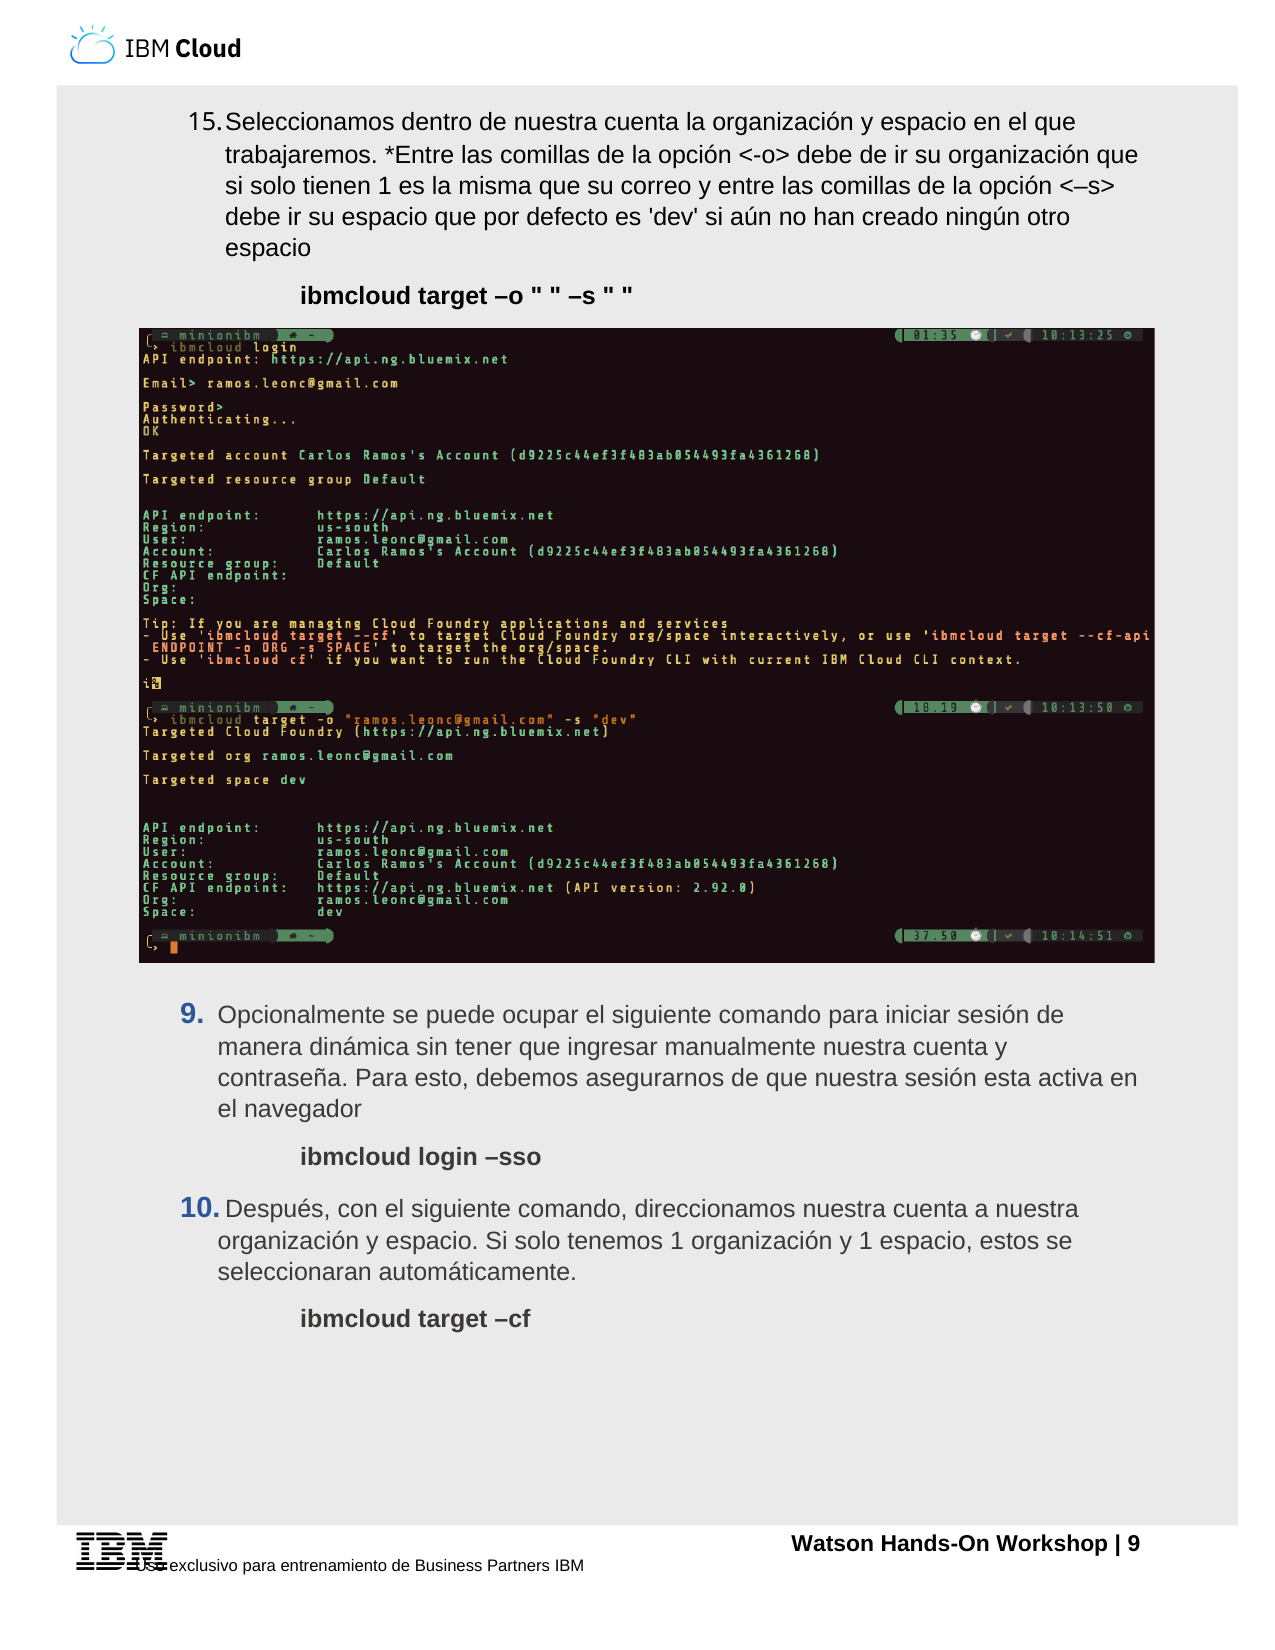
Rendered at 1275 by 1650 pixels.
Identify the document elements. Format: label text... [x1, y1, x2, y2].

picture [75, 1531, 170, 1572]
picture [139, 328, 1155, 963]
list Seleccionamos dentro de nuestra cuenta la organización y espacio en el que trabajaremos. *Entre las comillas de la opción <-o> debe de ir su organización que si solo tienen 1 es la misma que su correo y entre las comillas de la opción <–s> debe ir su espacio que por defecto es 'dev' si aún no han creado ningún otro espacio [187, 104, 1140, 262]
list ibmcloud target –o " " –s " " [225, 281, 1140, 310]
list ibmcloud target –cf [225, 1304, 1140, 1333]
list Opcionalmente se puede ocupar el siguiente comando para iniciar sesión de manera dinámica sin tener que ingresar manualmente nuestra cuenta y contraseña. Para esto, debemos asegurarnos de que nuestra sesión esta activa en el navegador [180, 997, 1140, 1123]
list Después, con el siguiente comando, direccionamos nuestra cuenta a nuestra organización y espacio. Si solo tenemos 1 organización y 1 espacio, estos se seleccionaran automáticamente. [180, 1190, 1140, 1286]
list ibmcloud login –sso [225, 1142, 1140, 1171]
picture [51, 25, 259, 82]
